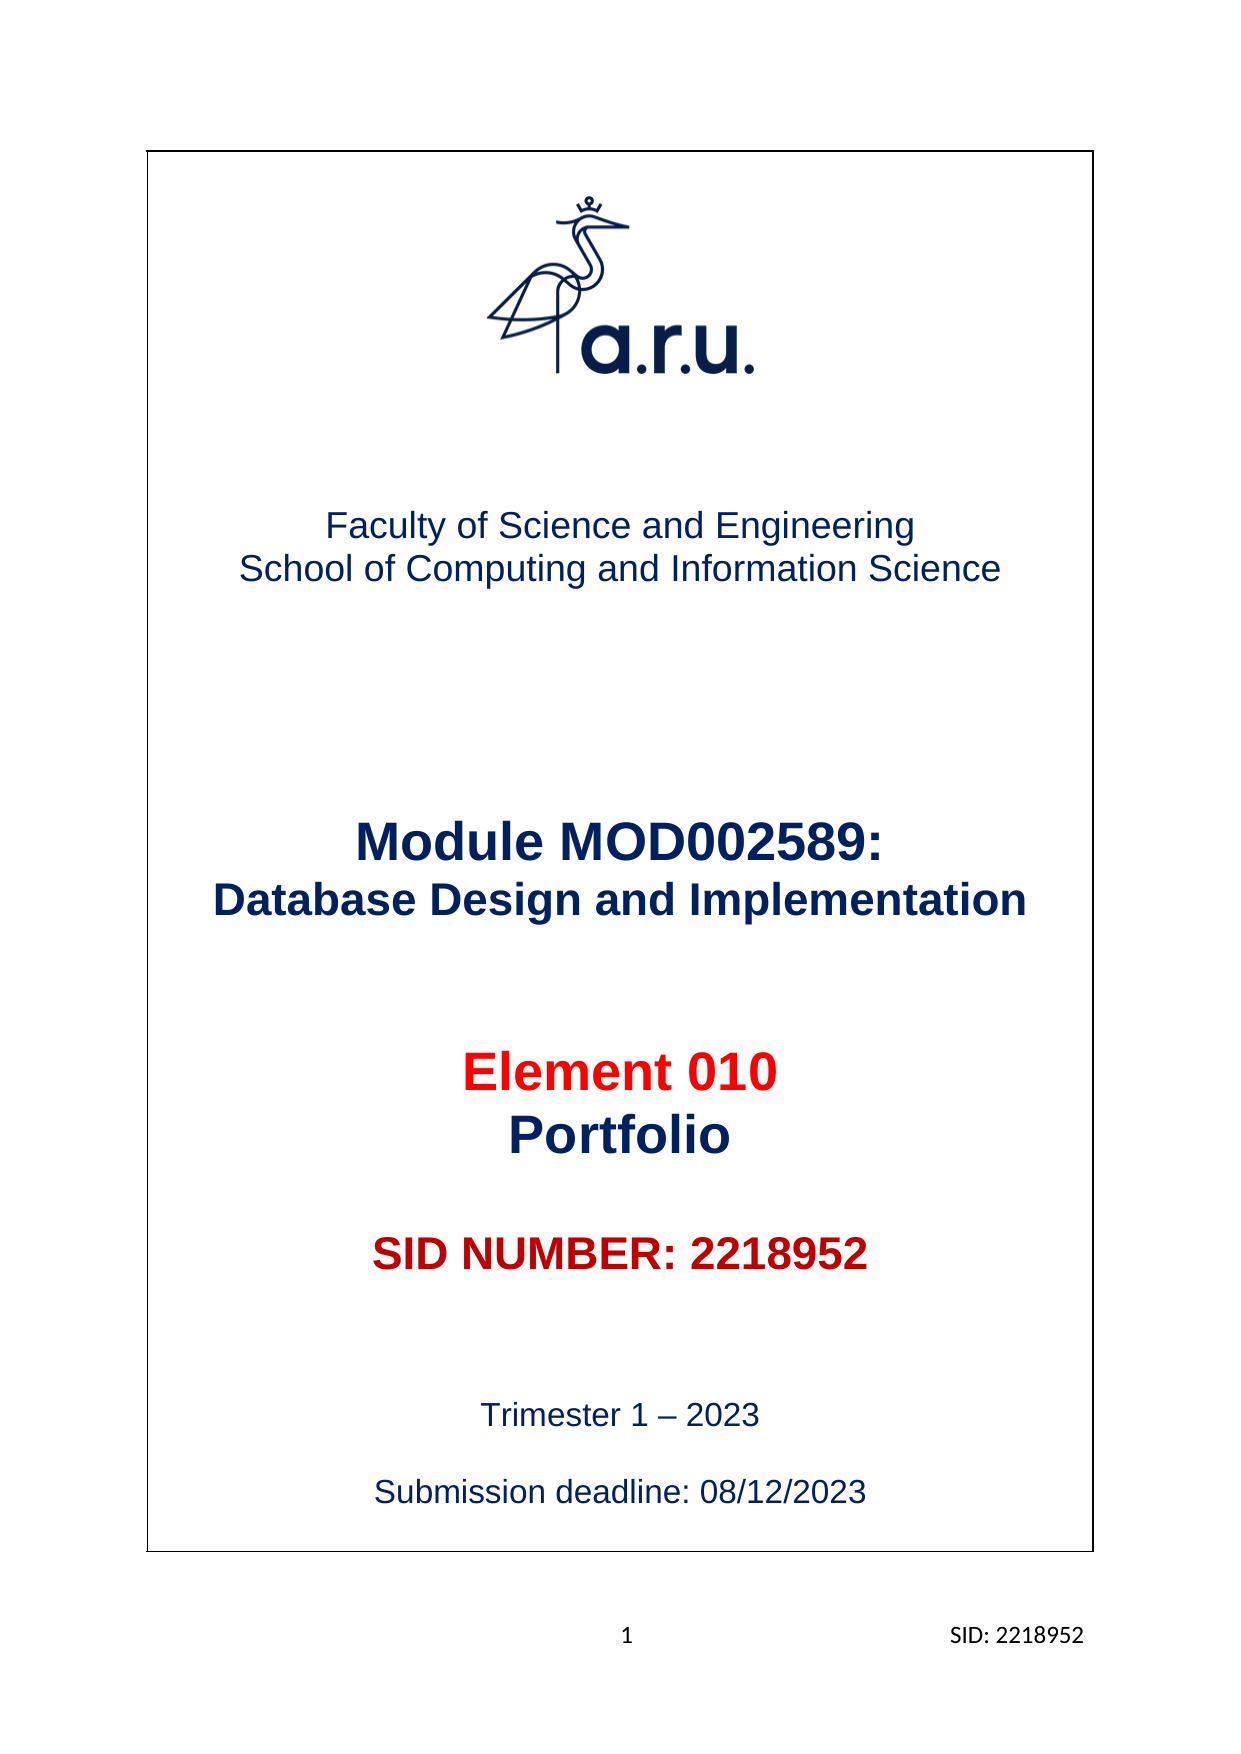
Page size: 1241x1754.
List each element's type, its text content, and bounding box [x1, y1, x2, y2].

text School of Computing and Information Science [150, 546, 1090, 589]
text Faculty of Science and Engineering [150, 503, 1090, 546]
text Database Design and Implementation [150, 872, 1090, 925]
text Element 010 [150, 1040, 1090, 1102]
picture [486, 196, 754, 374]
text Trimester 1 – 2023 [150, 1395, 1090, 1433]
text Submission deadline: 08/12/2023 [150, 1472, 1090, 1510]
text Module MOD002589: [150, 810, 1090, 872]
text Portfolio [150, 1102, 1090, 1164]
text SID NUMBER: 2218952 [150, 1227, 1090, 1279]
